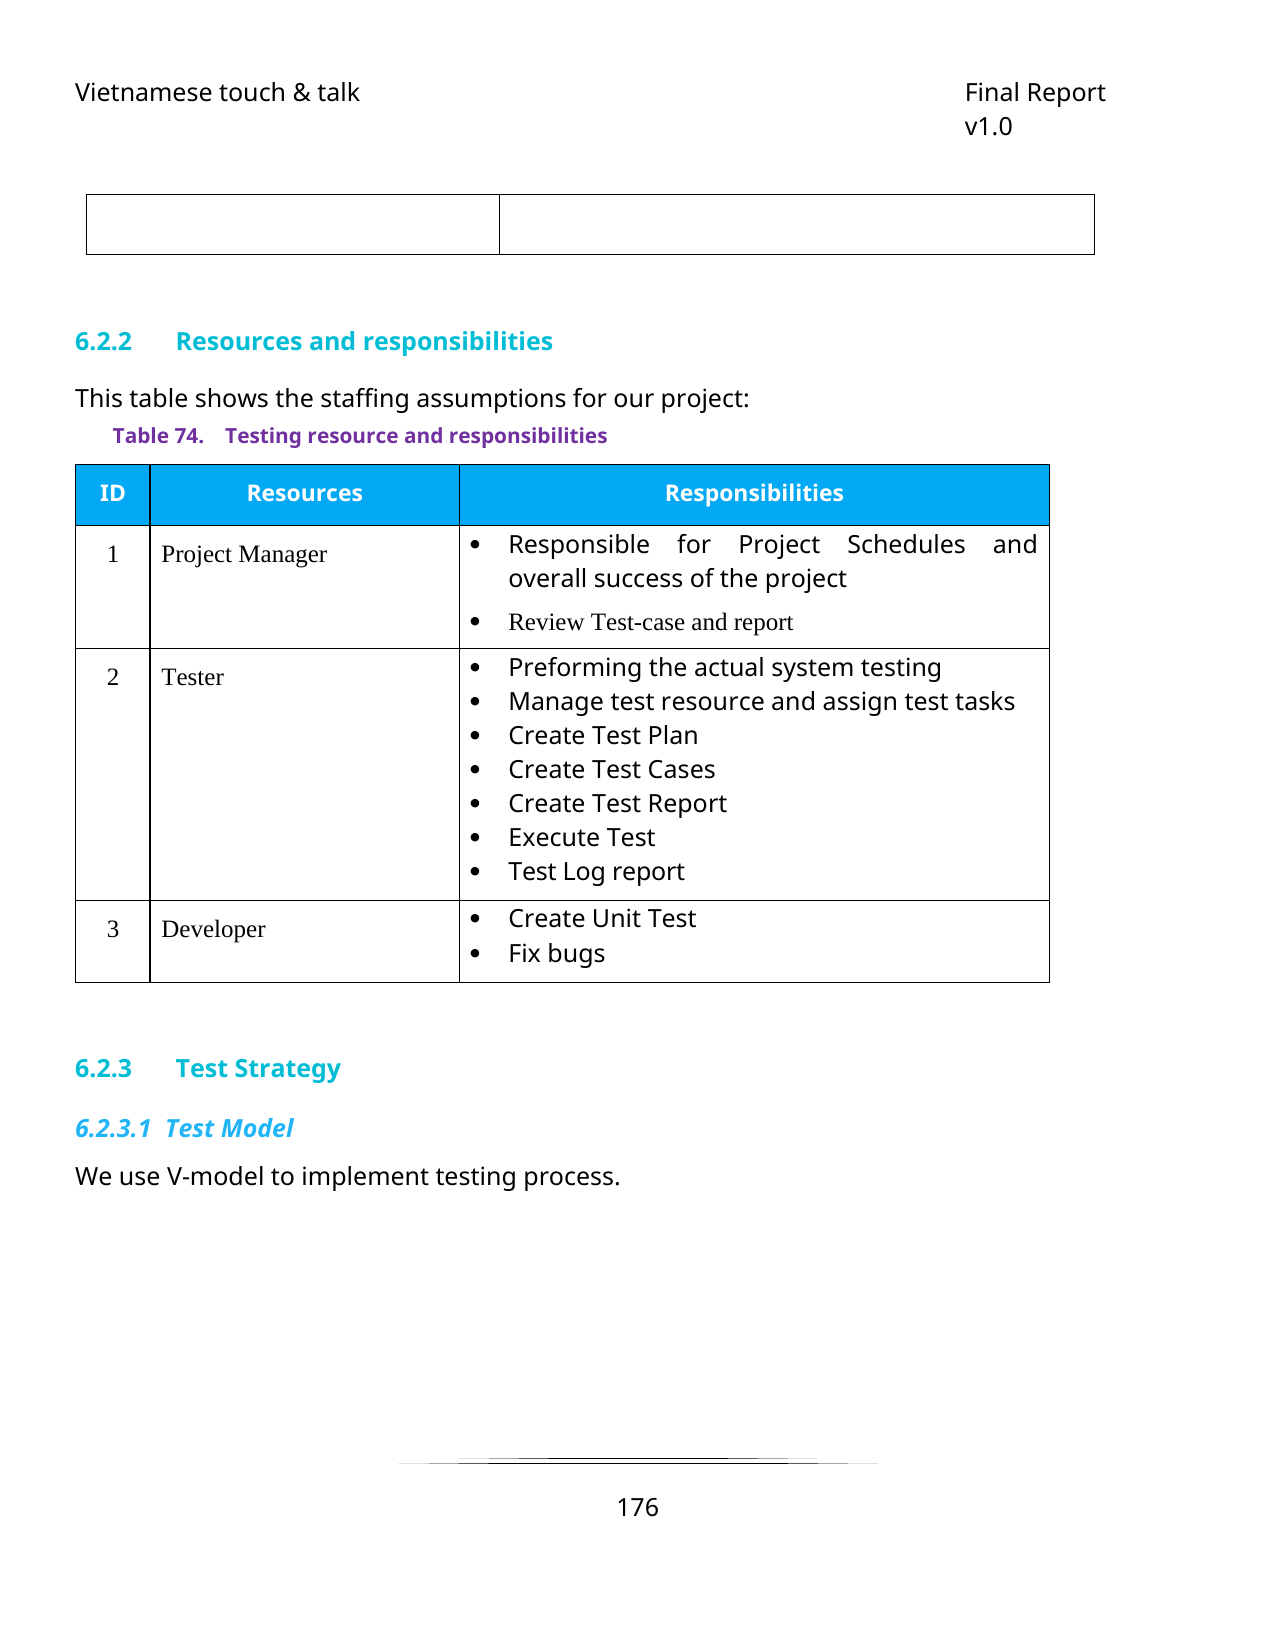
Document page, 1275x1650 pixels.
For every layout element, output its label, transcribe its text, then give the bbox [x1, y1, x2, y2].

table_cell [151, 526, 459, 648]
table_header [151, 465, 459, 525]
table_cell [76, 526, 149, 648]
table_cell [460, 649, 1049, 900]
subtitle Test Strategy [75, 1051, 1200, 1085]
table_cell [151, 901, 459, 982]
text We use V-model to implement testing process. [75, 1159, 1200, 1193]
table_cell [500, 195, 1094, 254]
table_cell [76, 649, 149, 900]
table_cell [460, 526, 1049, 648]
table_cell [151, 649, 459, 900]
subtitle Resources and responsibilities [75, 323, 1200, 358]
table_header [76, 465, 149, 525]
text Testing resource and responsibilities [112, 421, 1200, 449]
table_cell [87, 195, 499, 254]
text This table shows the staffing assumptions for our project: [75, 379, 1200, 415]
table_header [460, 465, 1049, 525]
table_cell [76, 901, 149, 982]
subtitle Test Model [75, 1111, 1200, 1145]
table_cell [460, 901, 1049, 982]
